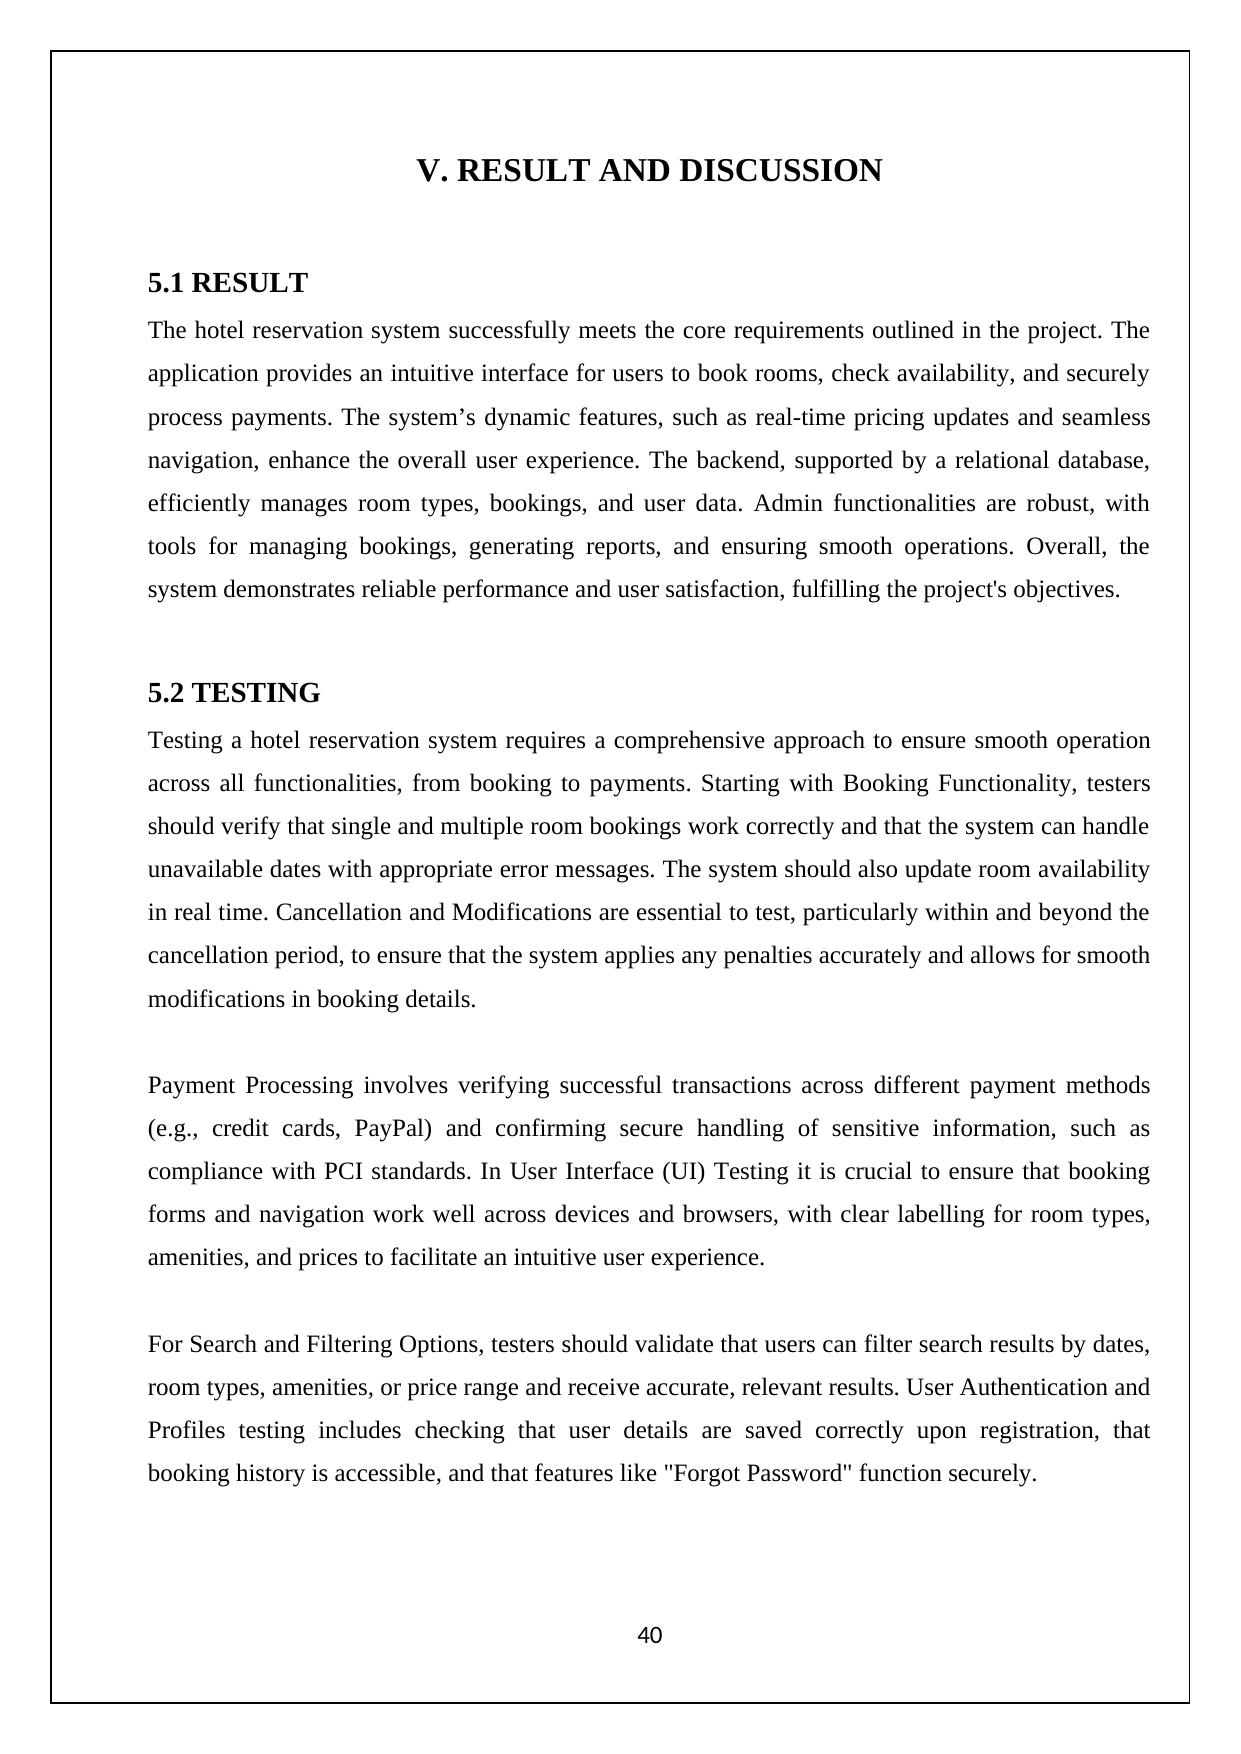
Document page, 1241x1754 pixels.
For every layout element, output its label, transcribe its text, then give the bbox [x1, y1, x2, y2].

text For Search and Filtering Options, testers should validate that users can filter search results by dates, room types, amenities, or price range and receive accurate, relevant results. User Authentication and Profiles testing includes checking that user details are saved correctly upon registration, that booking history is accessible, and that features like "Forgot Password" function securely. [148, 1329, 1152, 1487]
text The hotel reservation system successfully meets the core requirements outlined in the project. The application provides an intuitive interface for users to book rooms, check availability, and securely process payments. The system’s dynamic features, such as real-time pricing updates and seamless navigation, enhance the overall user experience. The backend, supported by a relational database, efficiently manages room types, bookings, and user data. Admin functionalities are robust, with tools for managing bookings, generating reports, and ensuring smooth operations. Overall, the system demonstrates reliable performance and user satisfaction, fulfilling the project's objectives. [148, 315, 1152, 603]
text V. RESULT AND DISCUSSION [148, 150, 1152, 188]
text Testing a hotel reservation system requires a comprehensive approach to ensure smooth operation across all functionalities, from booking to payments. Starting with Booking Functionality, testers should verify that single and multiple room bookings work correctly and that the system can handle unavailable dates with appropriate error messages. The system should also update room availability in real time. Cancellation and Modifications are essential to test, particularly within and beyond the cancellation period, to ensure that the system applies any penalties accurately and allows for smooth modifications in booking details. [148, 725, 1152, 1012]
text 5.1 RESULT [148, 265, 1152, 298]
text Payment Processing involves verifying successful transactions across different payment methods (e.g., credit cards, PayPal) and confirming secure handling of sensitive information, such as compliance with PCI standards. In User Interface (UI) Testing it is crucial to ensure that booking forms and navigation work well across devices and browsers, with clear labelling for room types, amenities, and prices to facilitate an intuitive user experience. [148, 1070, 1152, 1271]
text 5.2 TESTING [148, 675, 1152, 708]
